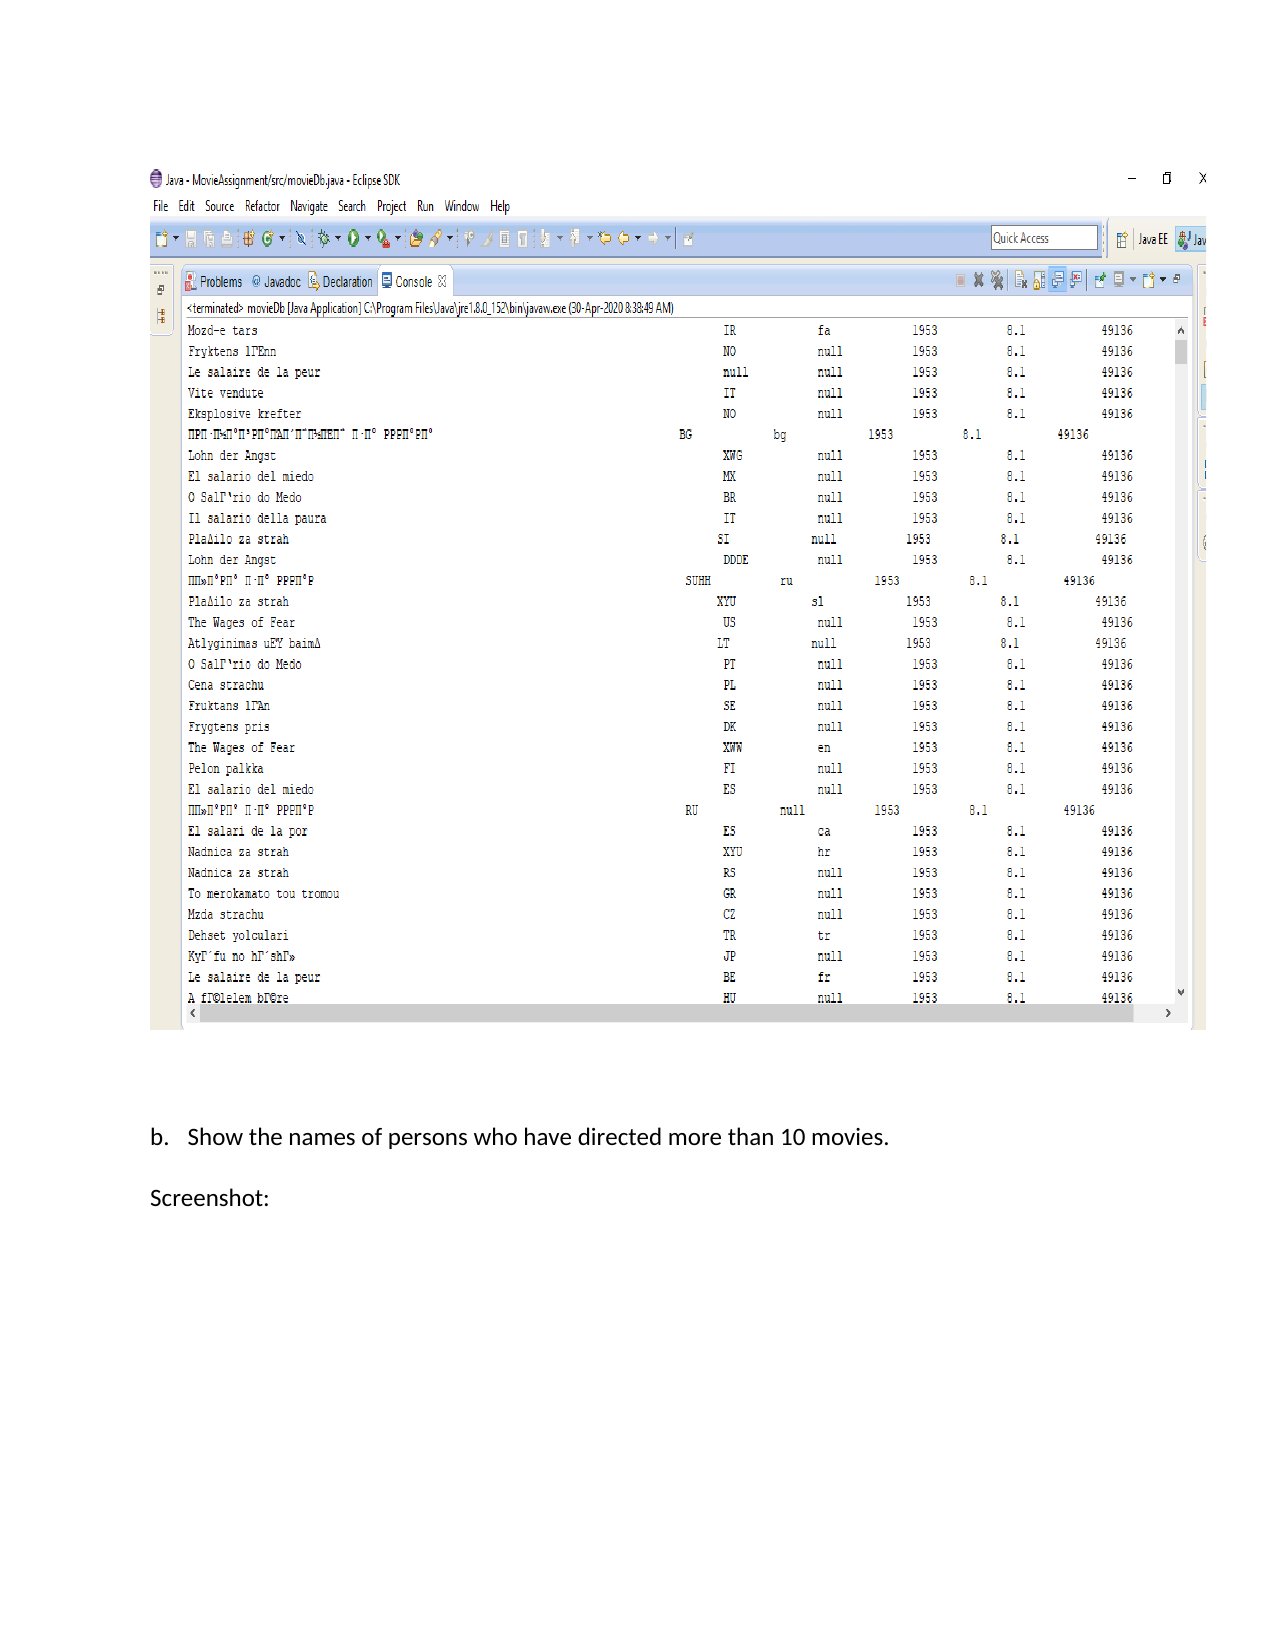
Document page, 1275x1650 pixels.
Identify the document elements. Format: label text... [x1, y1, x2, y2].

picture [150, 150, 1207, 1030]
list Show the names of persons who have directed more than 10 movies. [150, 1122, 1125, 1152]
text Screenshot: [150, 1183, 1125, 1213]
